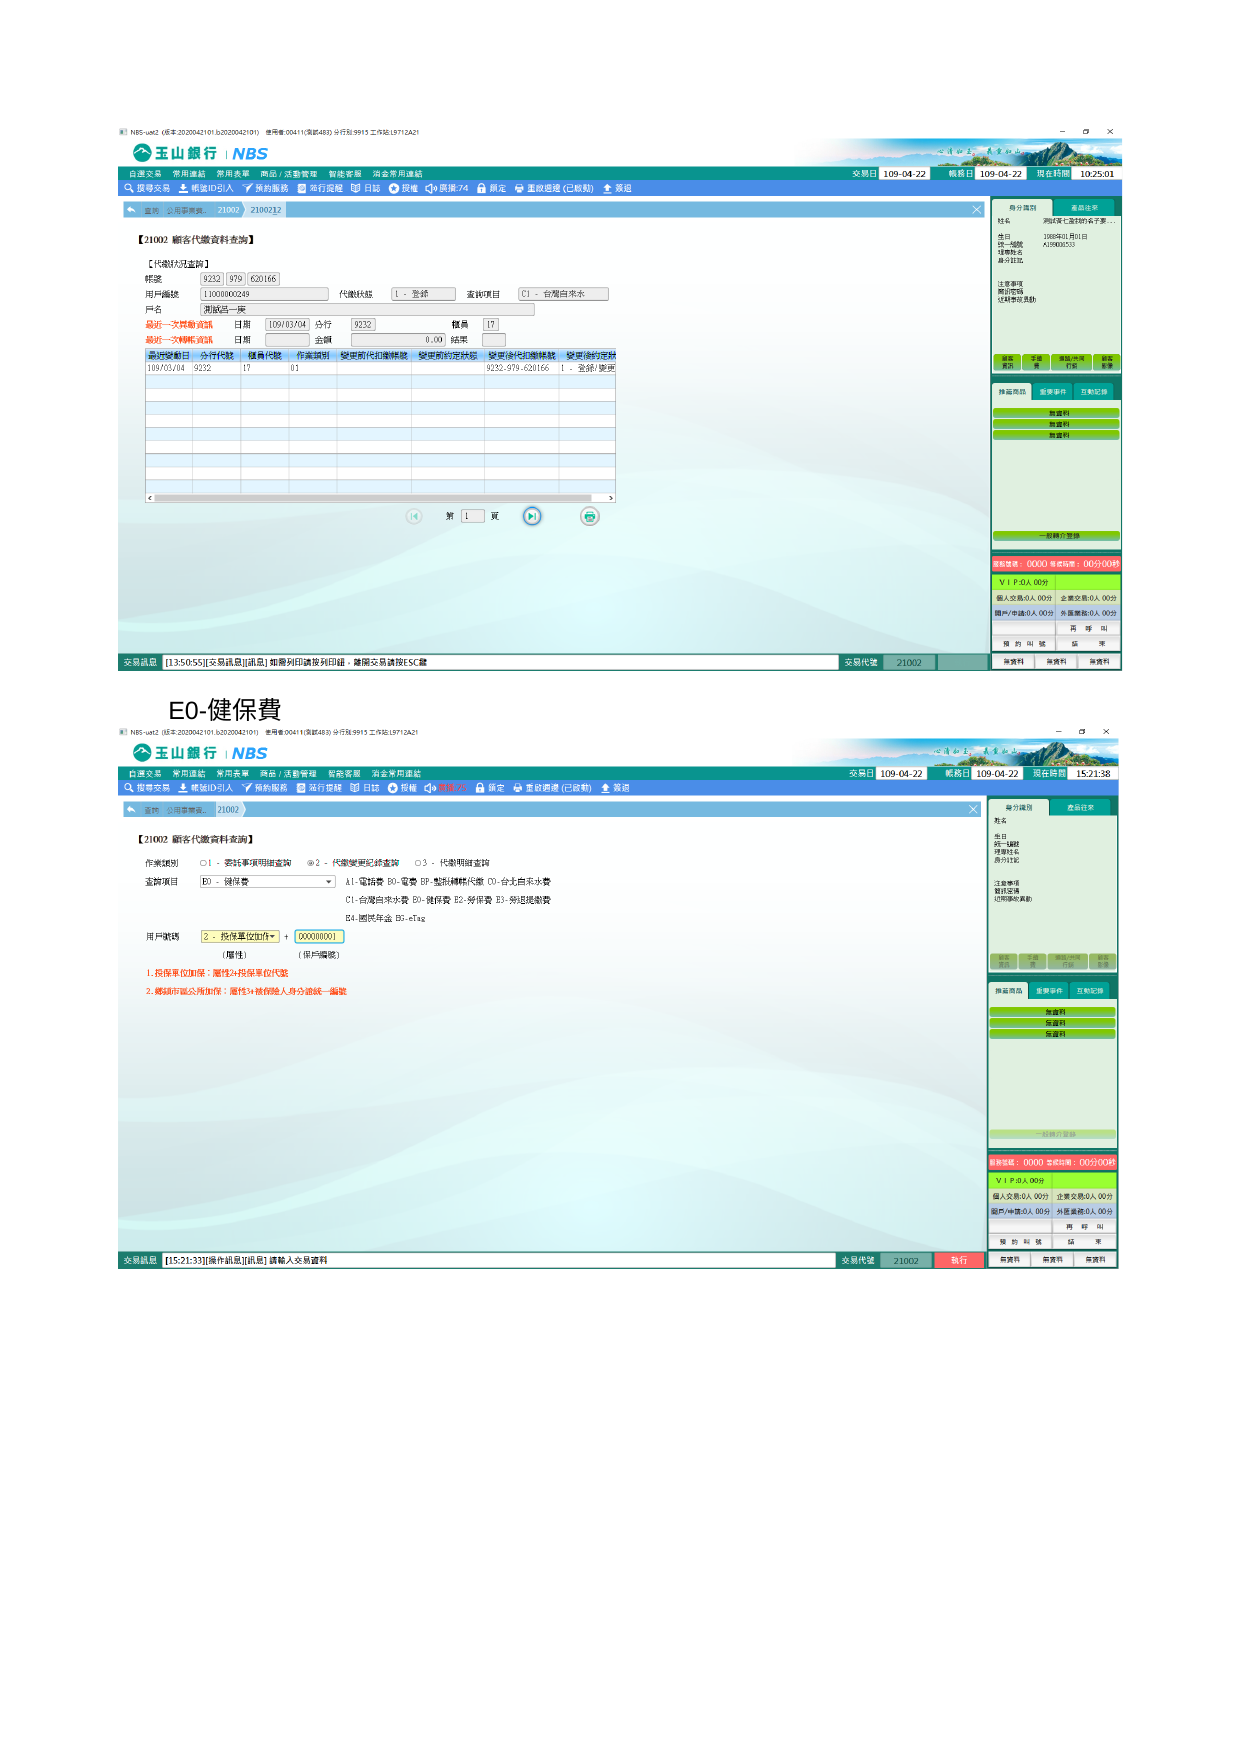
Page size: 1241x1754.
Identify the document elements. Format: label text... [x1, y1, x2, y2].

text E0-健保費 [118, 689, 1122, 727]
picture [118, 727, 1119, 1269]
picture [118, 127, 1123, 671]
